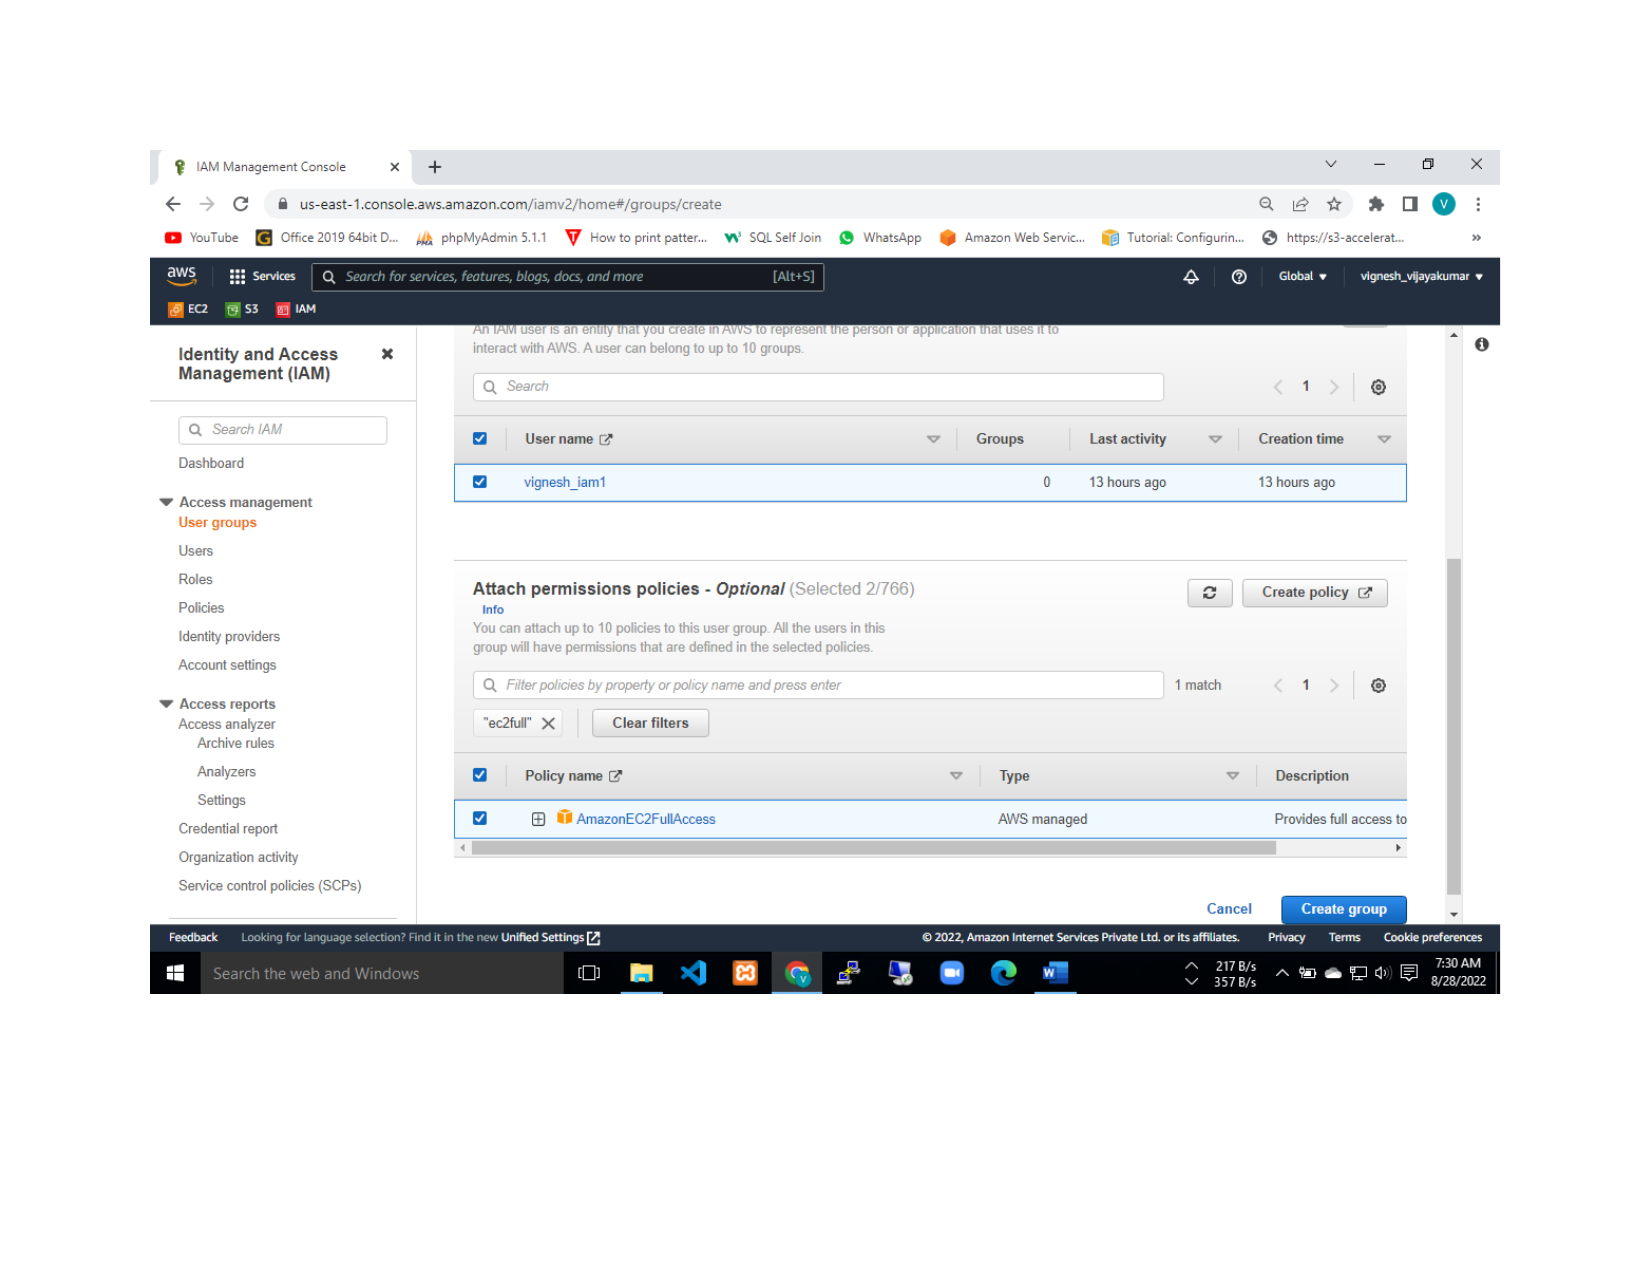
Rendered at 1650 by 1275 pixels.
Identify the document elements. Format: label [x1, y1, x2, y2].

picture [150, 150, 1500, 994]
